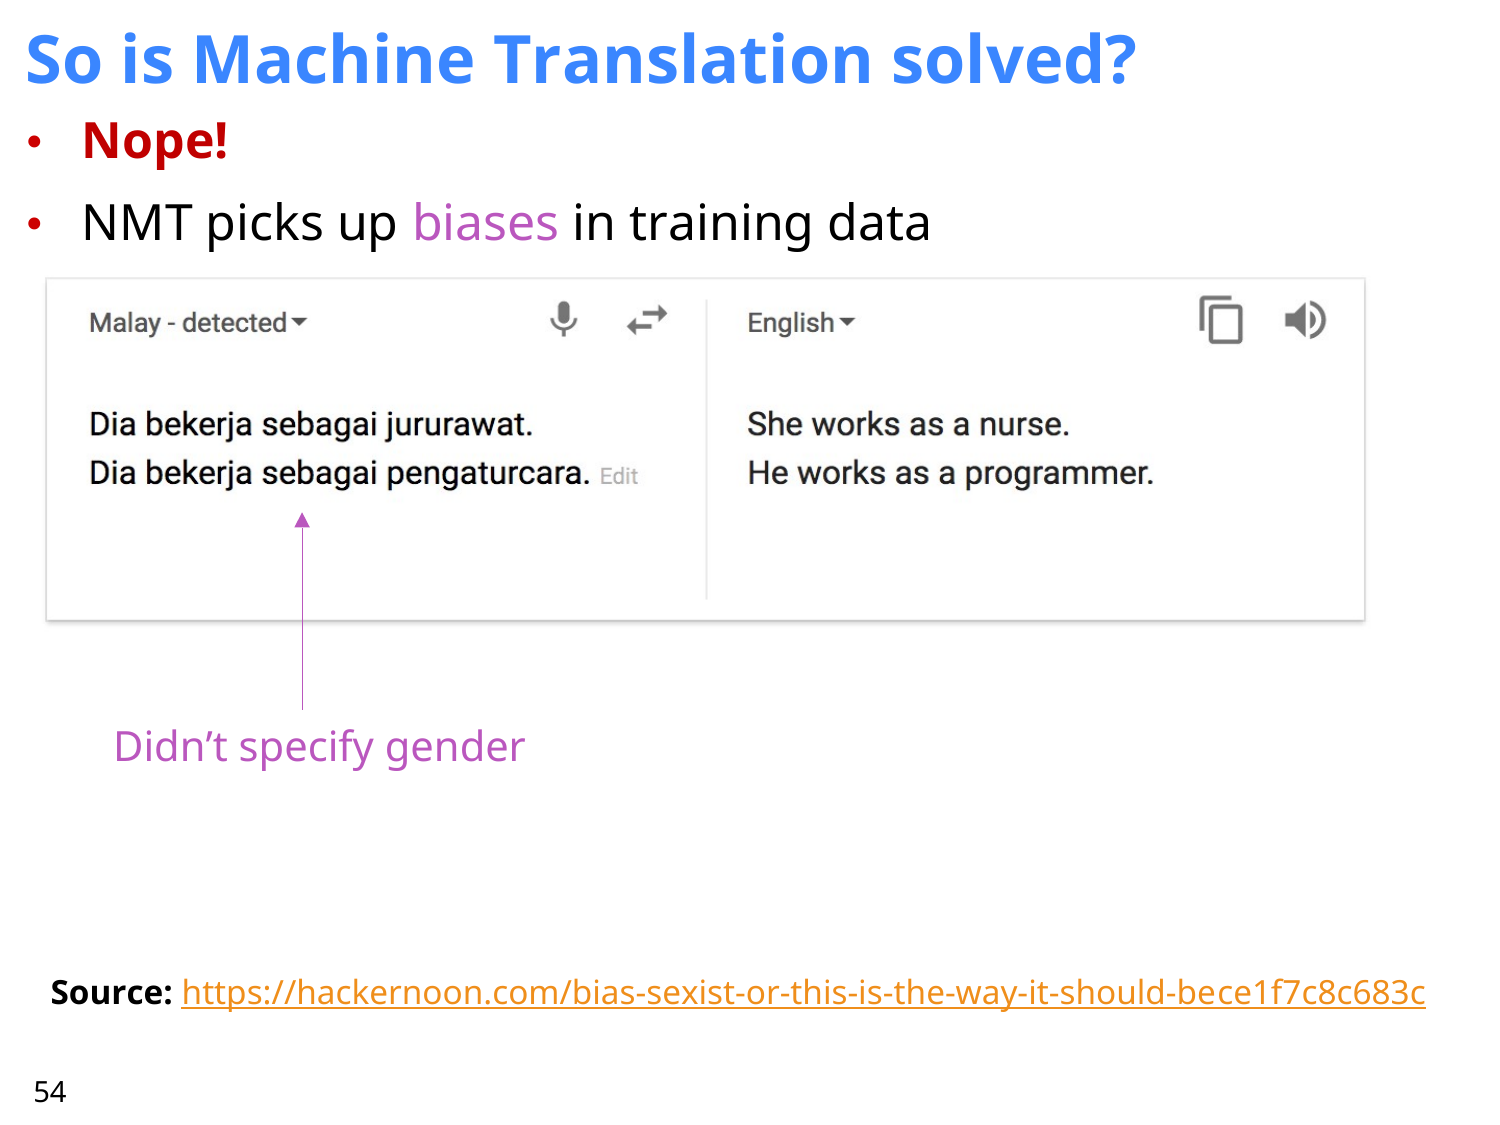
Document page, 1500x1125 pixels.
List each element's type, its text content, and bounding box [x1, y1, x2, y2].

picture [20, 259, 1414, 634]
list Nope! [25, 105, 1475, 173]
list NMT picks up biases in training data [25, 187, 1475, 255]
text Source: https://hackernoon.com/bias-sexist-or-this-is-the-way-it-should-bece1f7c8c683c [50, 968, 1487, 1014]
